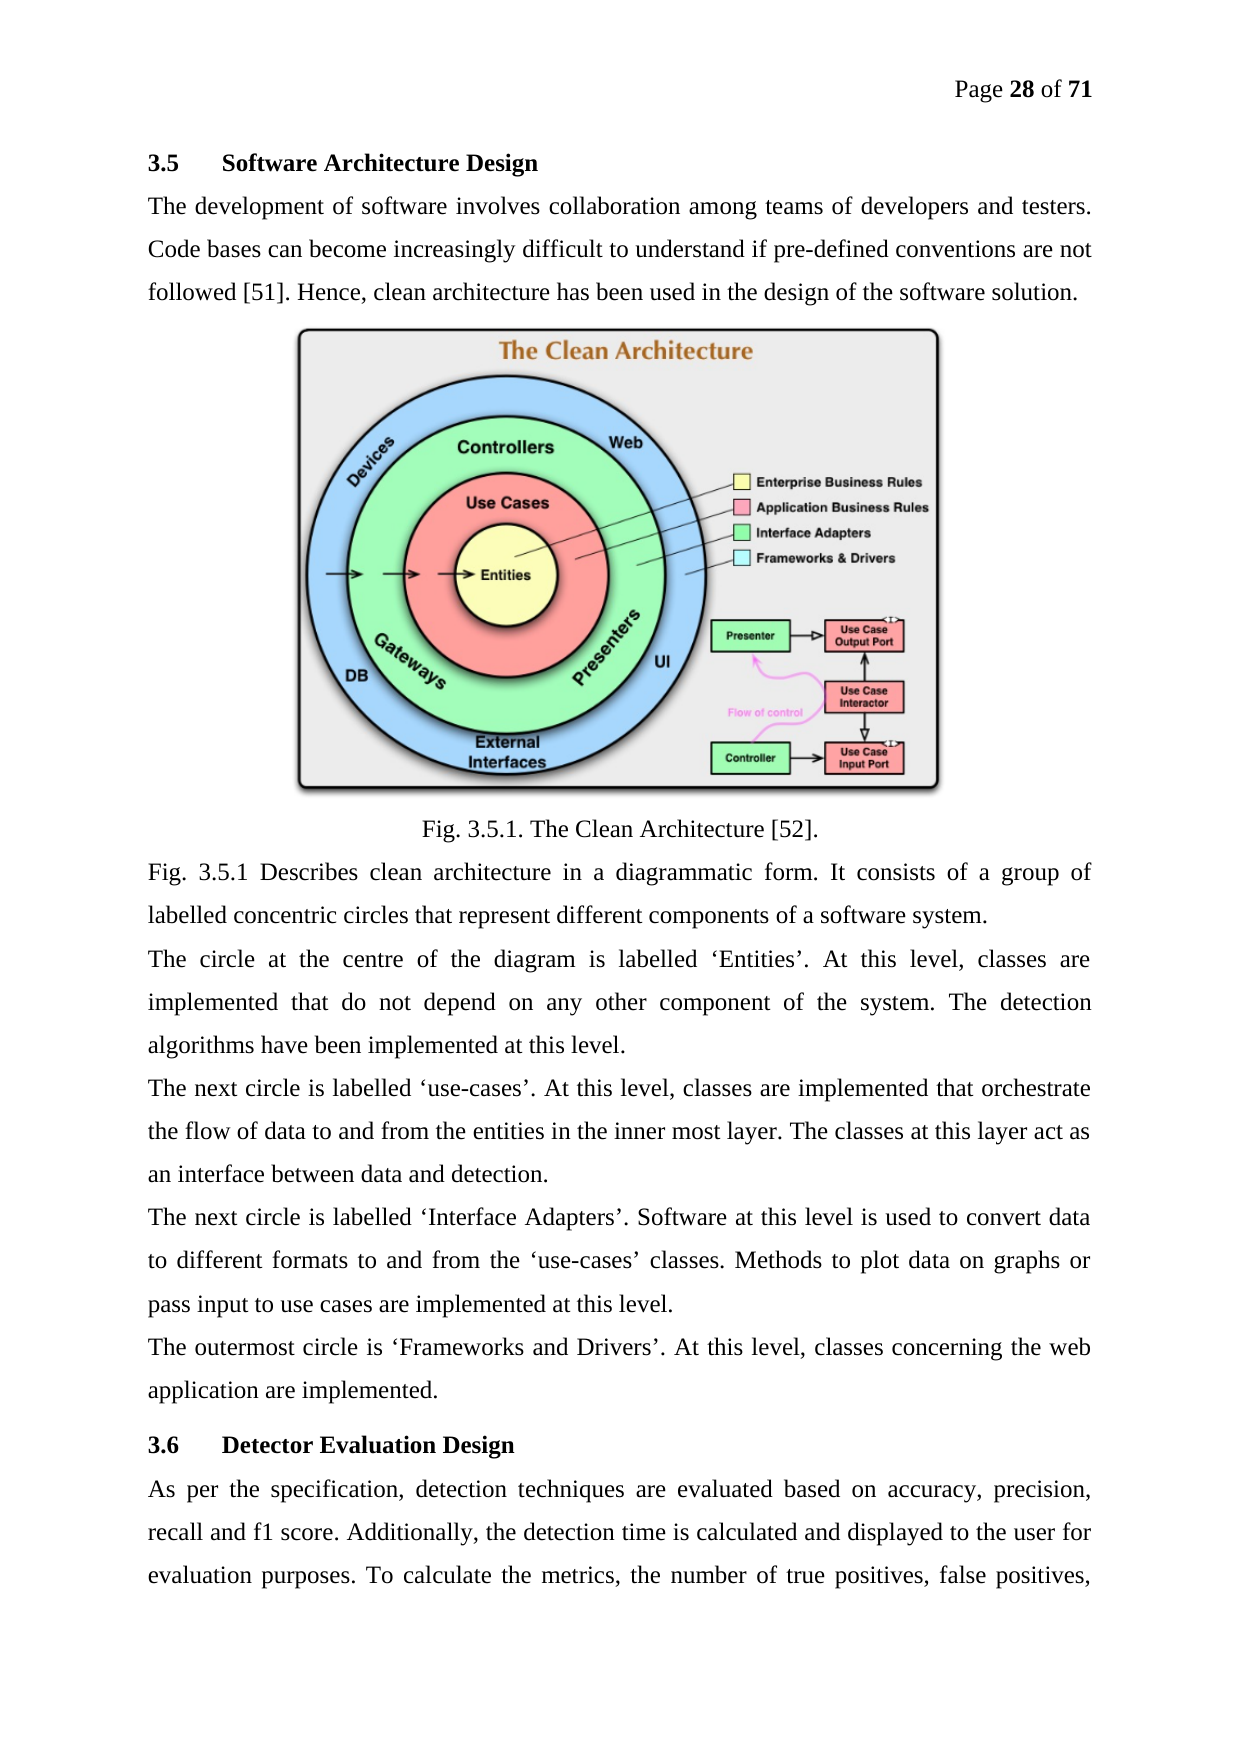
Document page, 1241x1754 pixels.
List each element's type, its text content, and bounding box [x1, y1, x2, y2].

text The outermost circle is ‘Frameworks and Drivers’. At this level, classes concerning the web application are implemented. [148, 1332, 1092, 1404]
text Detector Evaluation Design [148, 1431, 1092, 1459]
text Software Architecture Design [148, 148, 1092, 176]
text The next circle is labelled ‘use-cases’. At this level, classes are implemented that orchestrate the flow of data to and from the entities in the inner most layer. The classes at this layer act as an interface between data and detection. [148, 1073, 1092, 1188]
text The circle at the centre of the diagram is labelled ‘Entities’. At this level, classes are implemented that do not depend on any other component of the system. The detection algorithms have been implemented at this level. [148, 944, 1092, 1059]
picture [290, 320, 950, 800]
text Fig. 3.5.1. The Clean Architecture [52]. [148, 814, 1092, 843]
text Fig. 3.5.1 Describes clean architecture in a diagrammatic form. It consists of a group of labelled concentric circles that represent different components of a software system. [148, 857, 1092, 929]
text The next circle is labelled ‘Interface Adapters’. Software at this level is used to convert data to different formats to and from the ‘use-cases’ classes. Methods to plot data on graphs or pass input to use cases are implemented at this level. [148, 1202, 1092, 1317]
text The development of software involves collaboration among teams of developers and testers. Code bases can become increasingly difficult to understand if pre-defined conventions are not followed [51]. Hence, clean architecture has been used in the design of the software solution. [148, 191, 1092, 306]
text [148, 1474, 1092, 1589]
